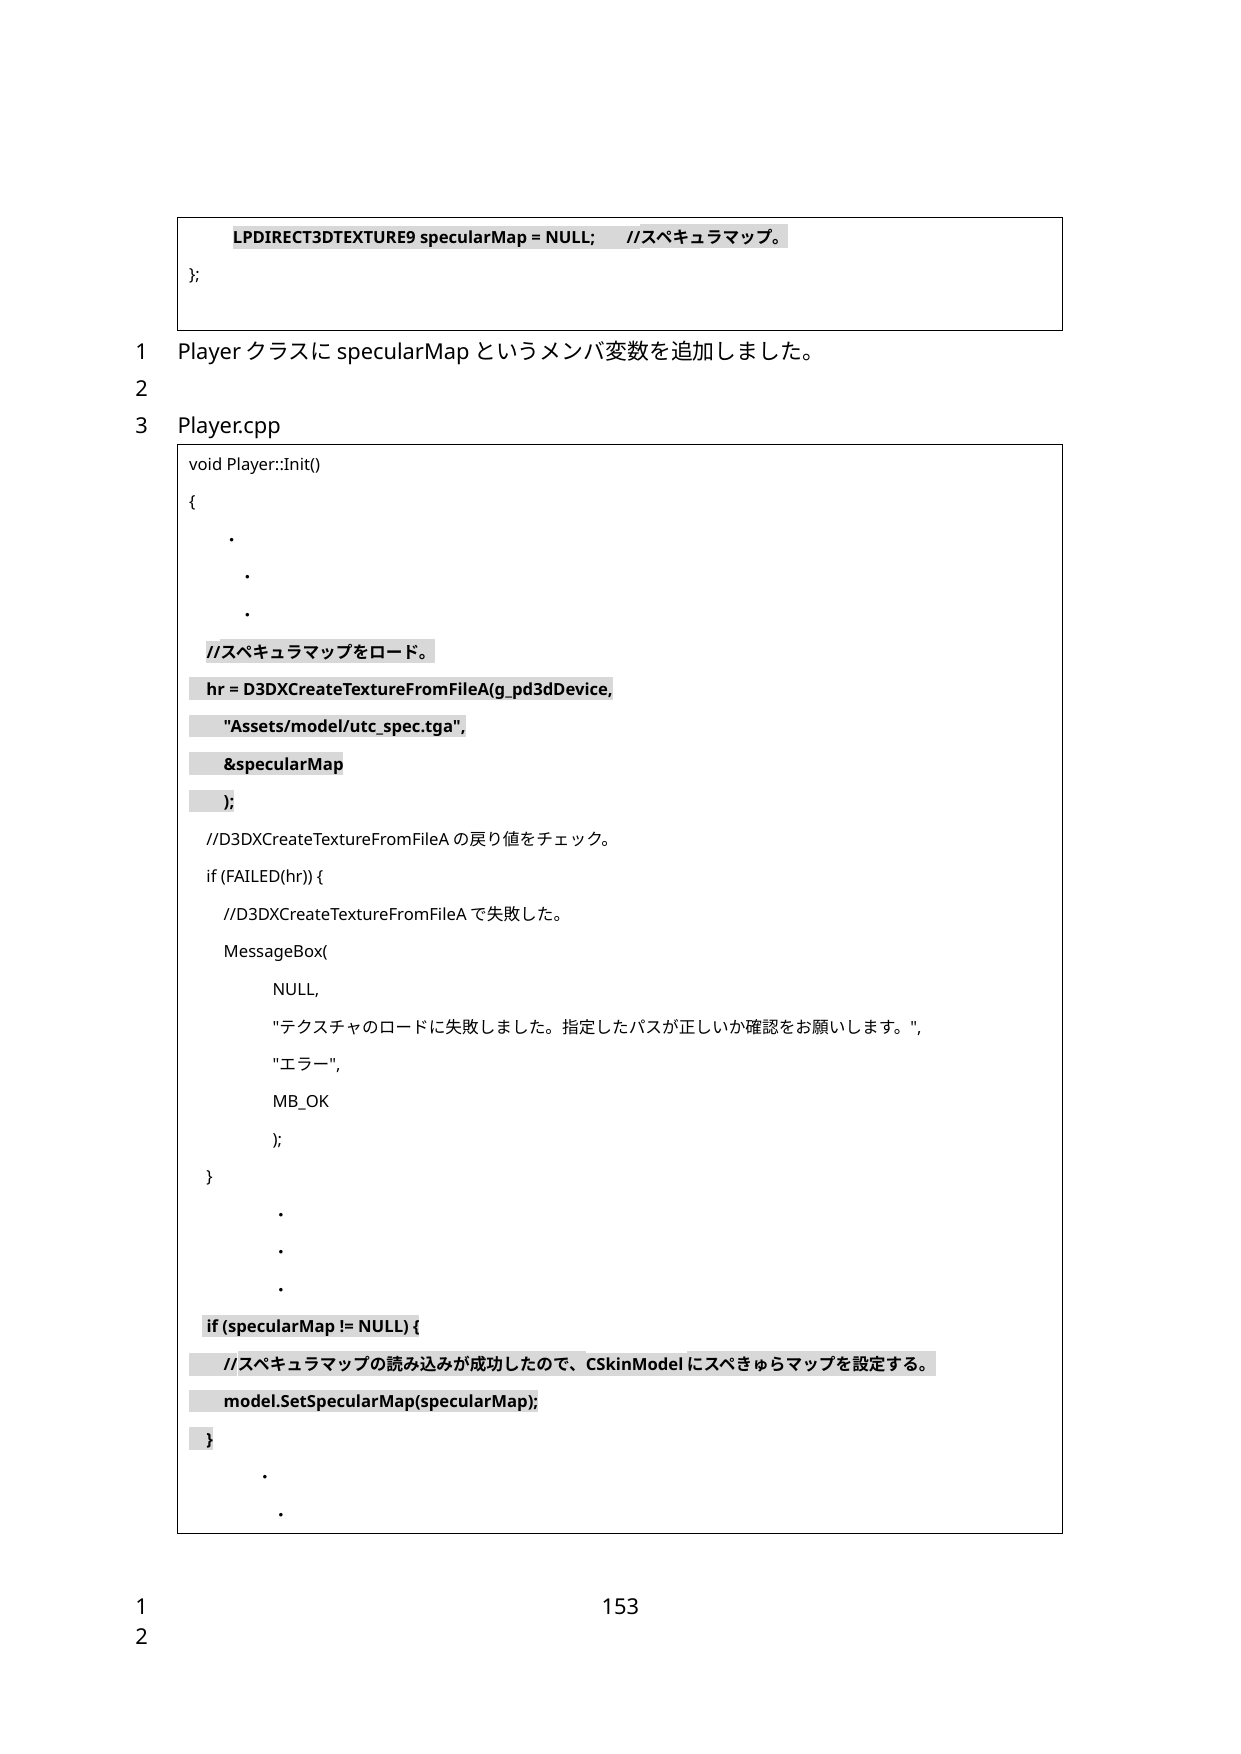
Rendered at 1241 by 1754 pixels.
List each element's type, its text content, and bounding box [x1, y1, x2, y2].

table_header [178, 218, 1062, 330]
text Player.cpp [177, 406, 1063, 444]
text PlayerクラスにspecularMapというメンバ変数を追加しました。 [177, 331, 1063, 369]
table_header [178, 445, 1062, 1532]
